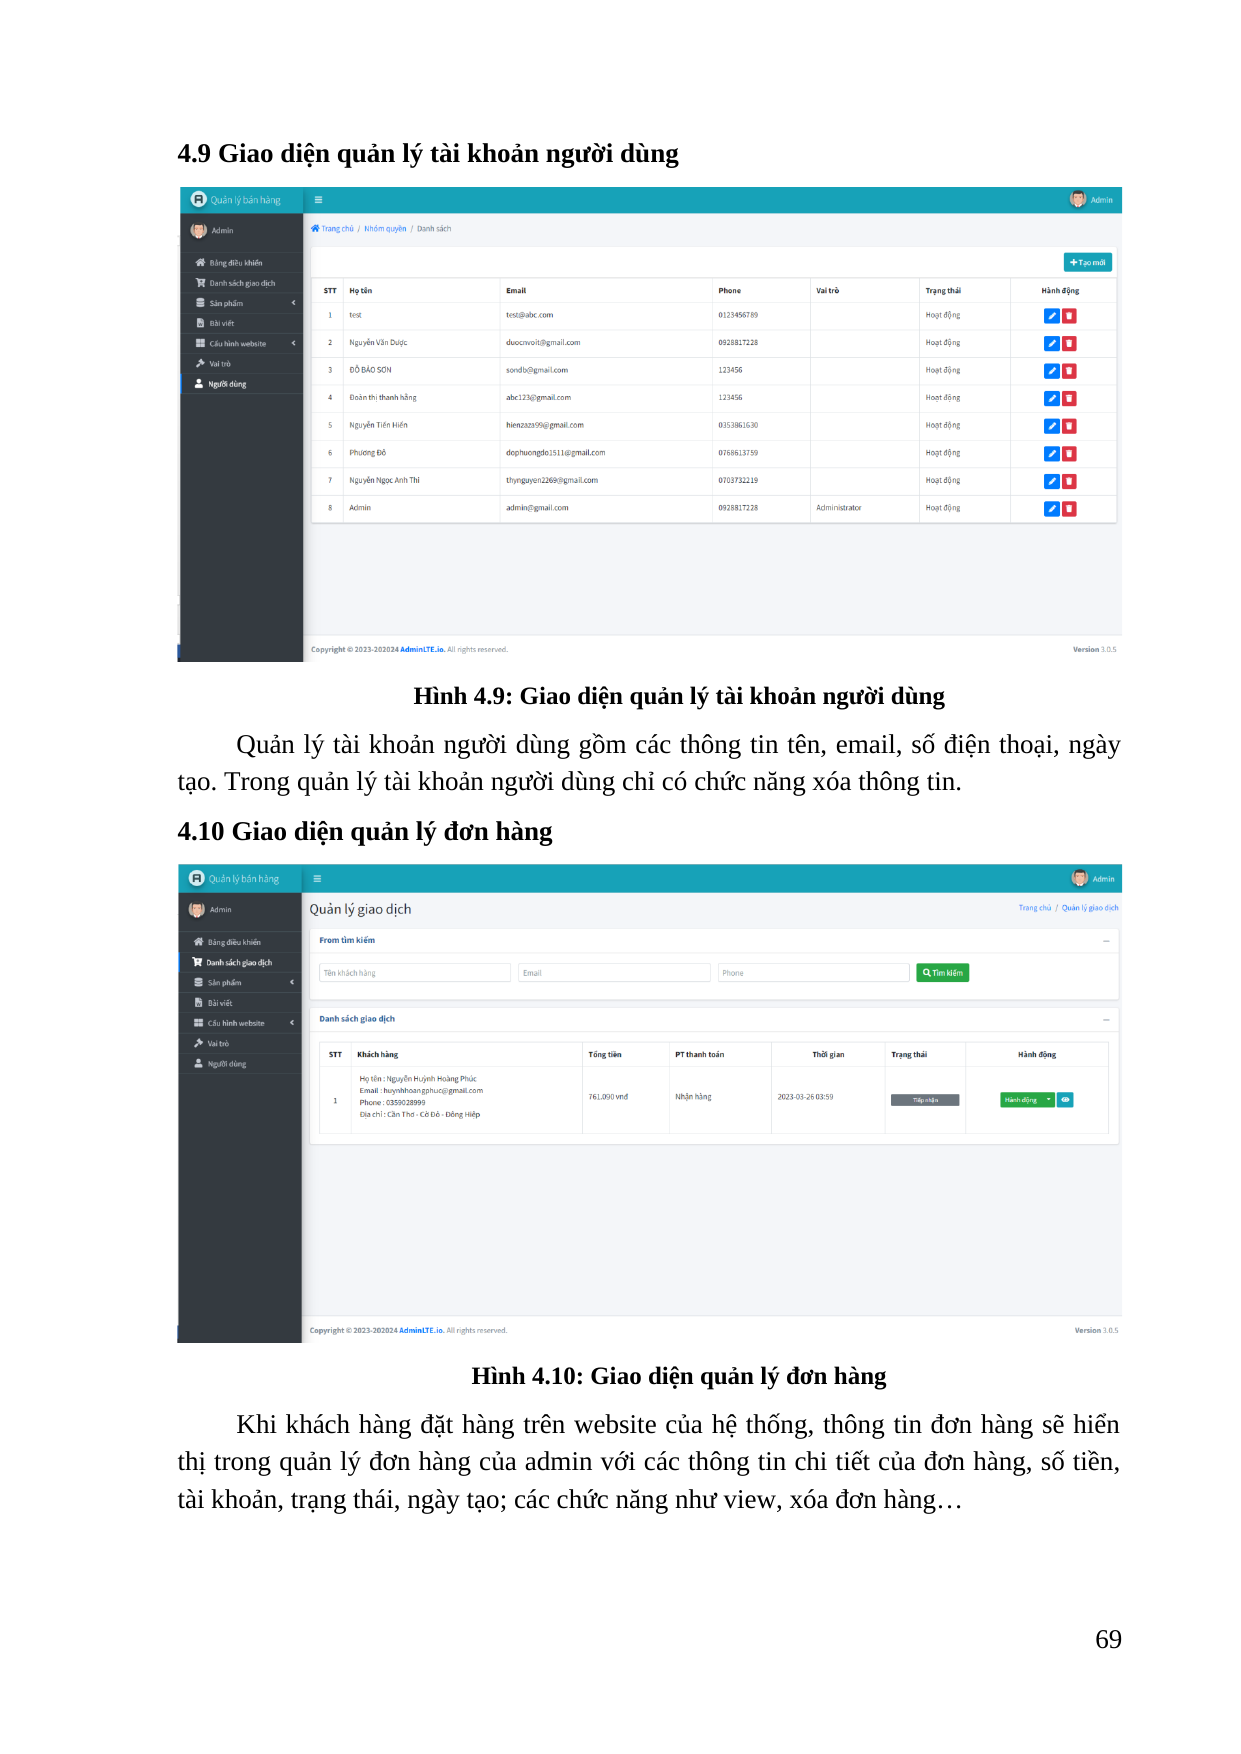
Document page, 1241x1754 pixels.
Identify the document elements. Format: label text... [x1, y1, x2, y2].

text Quản lý tài khoản người dùng gồm các thông tin tên, email, số điện thoại, ngày tạo. Trong quản lý tài khoản người dùng chỉ có chức năng xóa thông tin. [177, 728, 1122, 796]
text Khi khách hàng đặt hàng trên website của hệ thống, thông tin đơn hàng sẽ hiển thị trong quản lý đơn hàng của admin với các thông tin chi tiết của đơn hàng, số tiền, tài khoản, trạng thái, ngày tạo; các chức năng như view, xóa đơn hàng… [177, 1408, 1122, 1514]
subtitle 4.10 Giao diện quản lý đơn hàng [177, 815, 1122, 846]
picture [177, 187, 1123, 662]
text Hình 4.10: Giao diện quản lý đơn hàng [177, 1361, 1122, 1390]
text Hình 4.9: Giao diện quản lý tài khoản người dùng [177, 681, 1122, 709]
picture [177, 864, 1123, 1343]
subtitle 4.9 Giao diện quản lý tài khoản người dùng [177, 137, 1122, 168]
